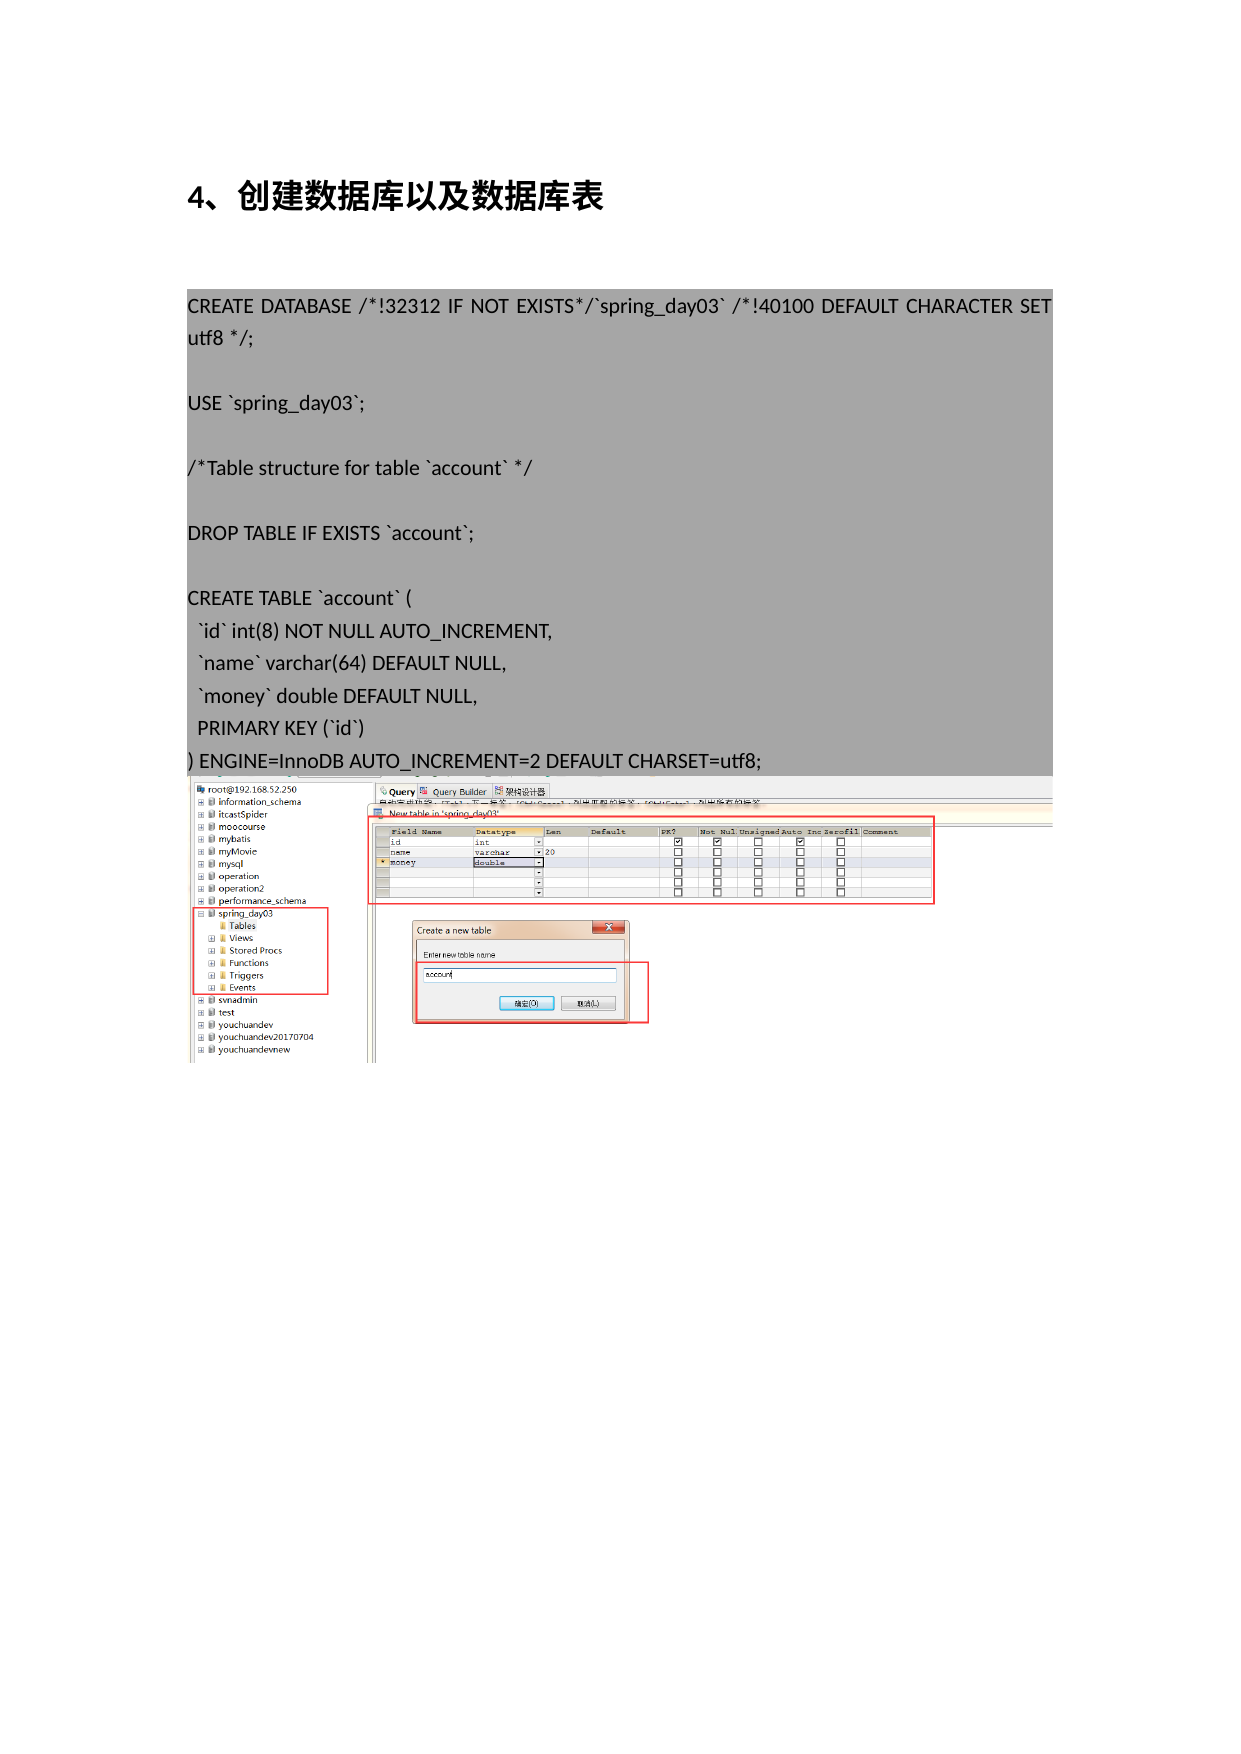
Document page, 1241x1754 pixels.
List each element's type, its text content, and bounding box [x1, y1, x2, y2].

picture [187, 776, 1053, 1063]
text CREATE DATABASE /*!32312 IF NOT EXISTS*/`spring_day03` /*!40100 DEFAULT CHARACTER SET utf8 */; [187, 289, 1053, 354]
subtitle 4、创建数据库以及数据库表 [187, 162, 1053, 227]
text ) ENGINE=InnoDB AUTO_INCREMENT=2 DEFAULT CHARSET=utf8; [187, 744, 1053, 776]
text DROP TABLE IF EXISTS `account`; [187, 517, 1053, 549]
text `name` varchar(64) DEFAULT NULL, [187, 647, 1053, 679]
text USE `spring_day03`; [187, 387, 1053, 419]
text PRIMARY KEY (`id`) [187, 712, 1053, 744]
text `id` int(8) NOT NULL AUTO_INCREMENT, [187, 614, 1053, 647]
text CREATE TABLE `account` ( [187, 582, 1053, 614]
text /*Table structure for table `account` */ [187, 452, 1053, 484]
text `money` double DEFAULT NULL, [187, 679, 1053, 712]
